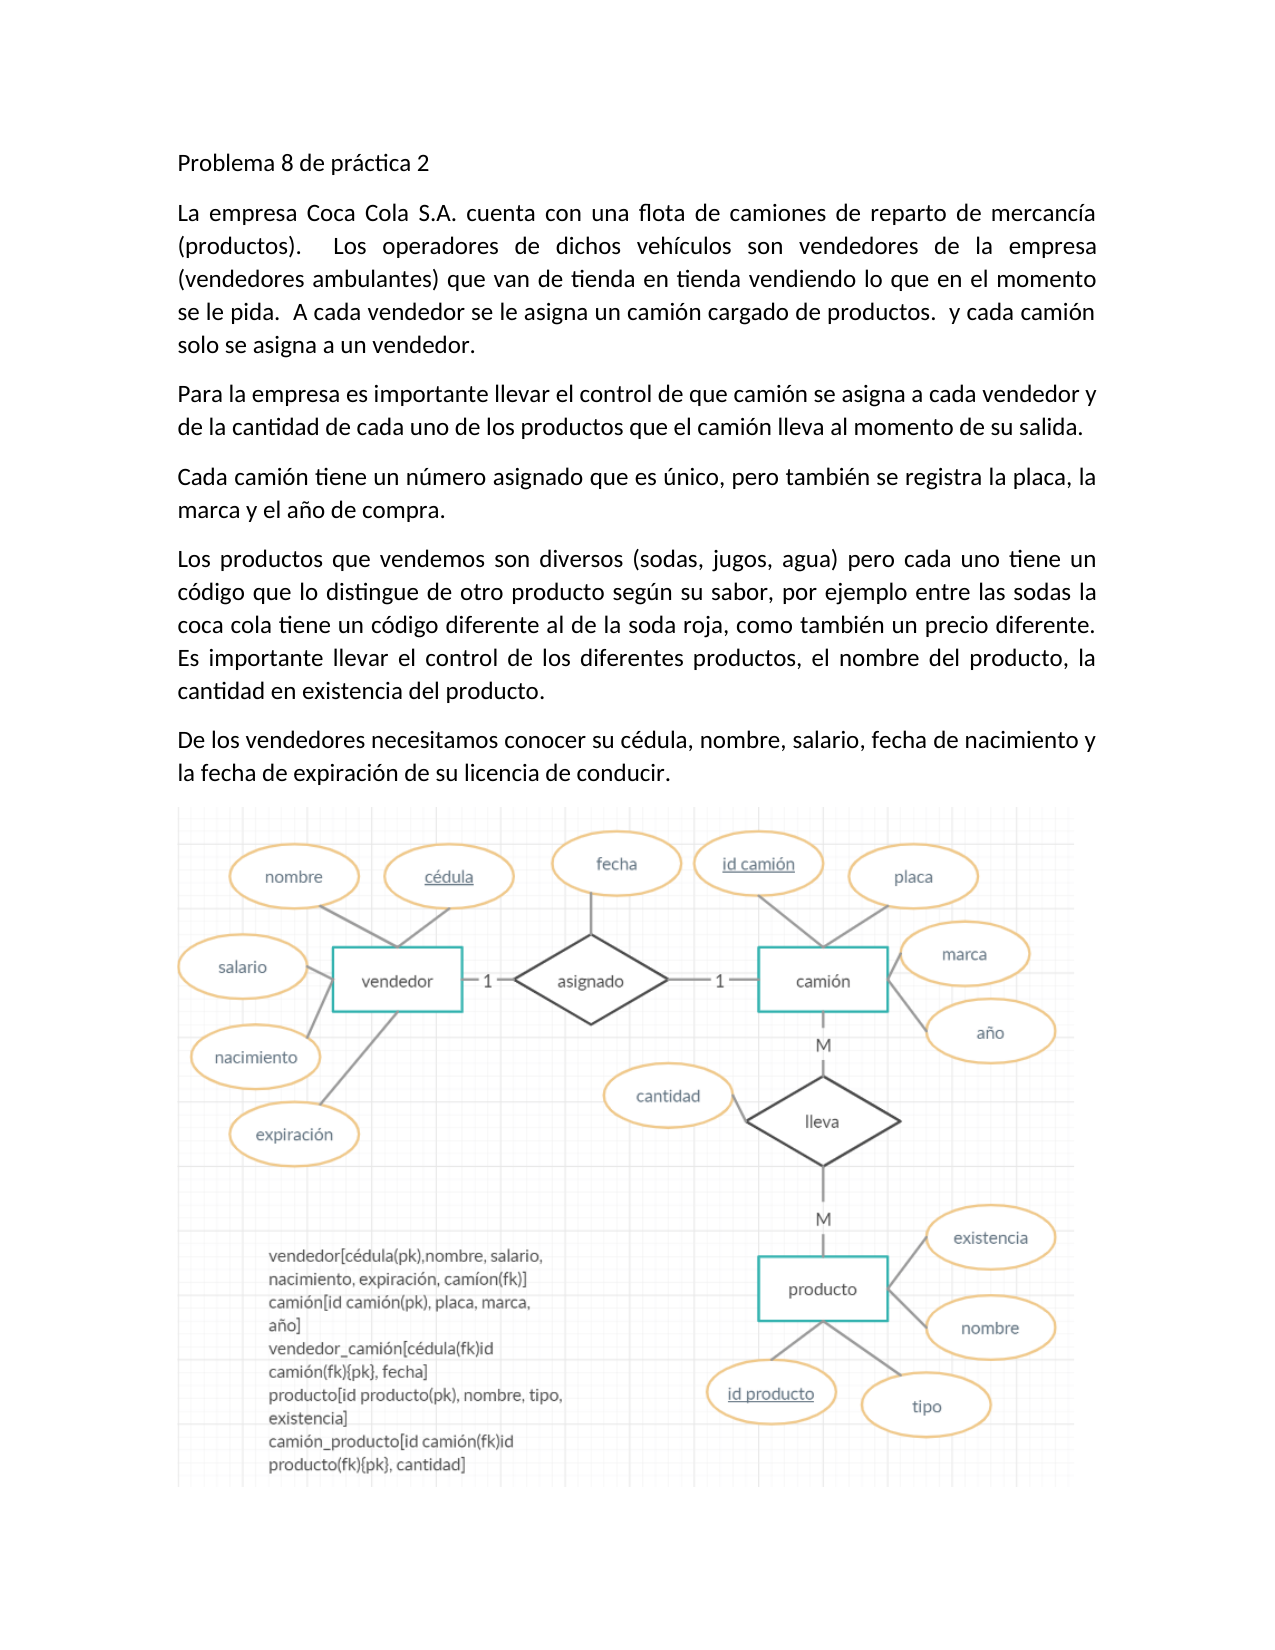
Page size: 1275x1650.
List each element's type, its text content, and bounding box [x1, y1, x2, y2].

text Problema 8 de práctica 2 [177, 148, 1098, 178]
text Cada camión tiene un número asignado que es único, pero también se registra la placa, la marca y el año de compra. [177, 461, 1098, 524]
text Para la empresa es importante llevar el control de que camión se asigna a cada vendedor y de la cantidad de cada uno de los productos que el camión lleva al momento de su salida. [177, 378, 1098, 442]
picture [177, 807, 1075, 1487]
text Los productos que vendemos son diversos (sodas, jugos, agua) pero cada uno tiene un código que lo distingue de otro producto según su sabor, por ejemplo entre las sodas la coca cola tiene un código diferente al de la soda roja, como también un precio diferente. Es importante llevar el control de los diferentes productos, el nombre del producto, la cantidad en existencia del producto. [177, 543, 1098, 706]
text La empresa Coca Cola S.A. cuenta con una flota de camiones de reparto de mercancía (productos). Los operadores de dichos vehículos son vendedores de la empresa (vendedores ambulantes) que van de tienda en tienda vendiendo lo que en el momento se le pida. A cada vendedor se le asigna un camión cargado de productos. y cada camión solo se asigna a un vendedor. [177, 197, 1098, 359]
text De los vendedores necesitamos conocer su cédula, nombre, salario, fecha de nacimiento y la fecha de expiración de su licencia de conducir. [177, 725, 1098, 788]
